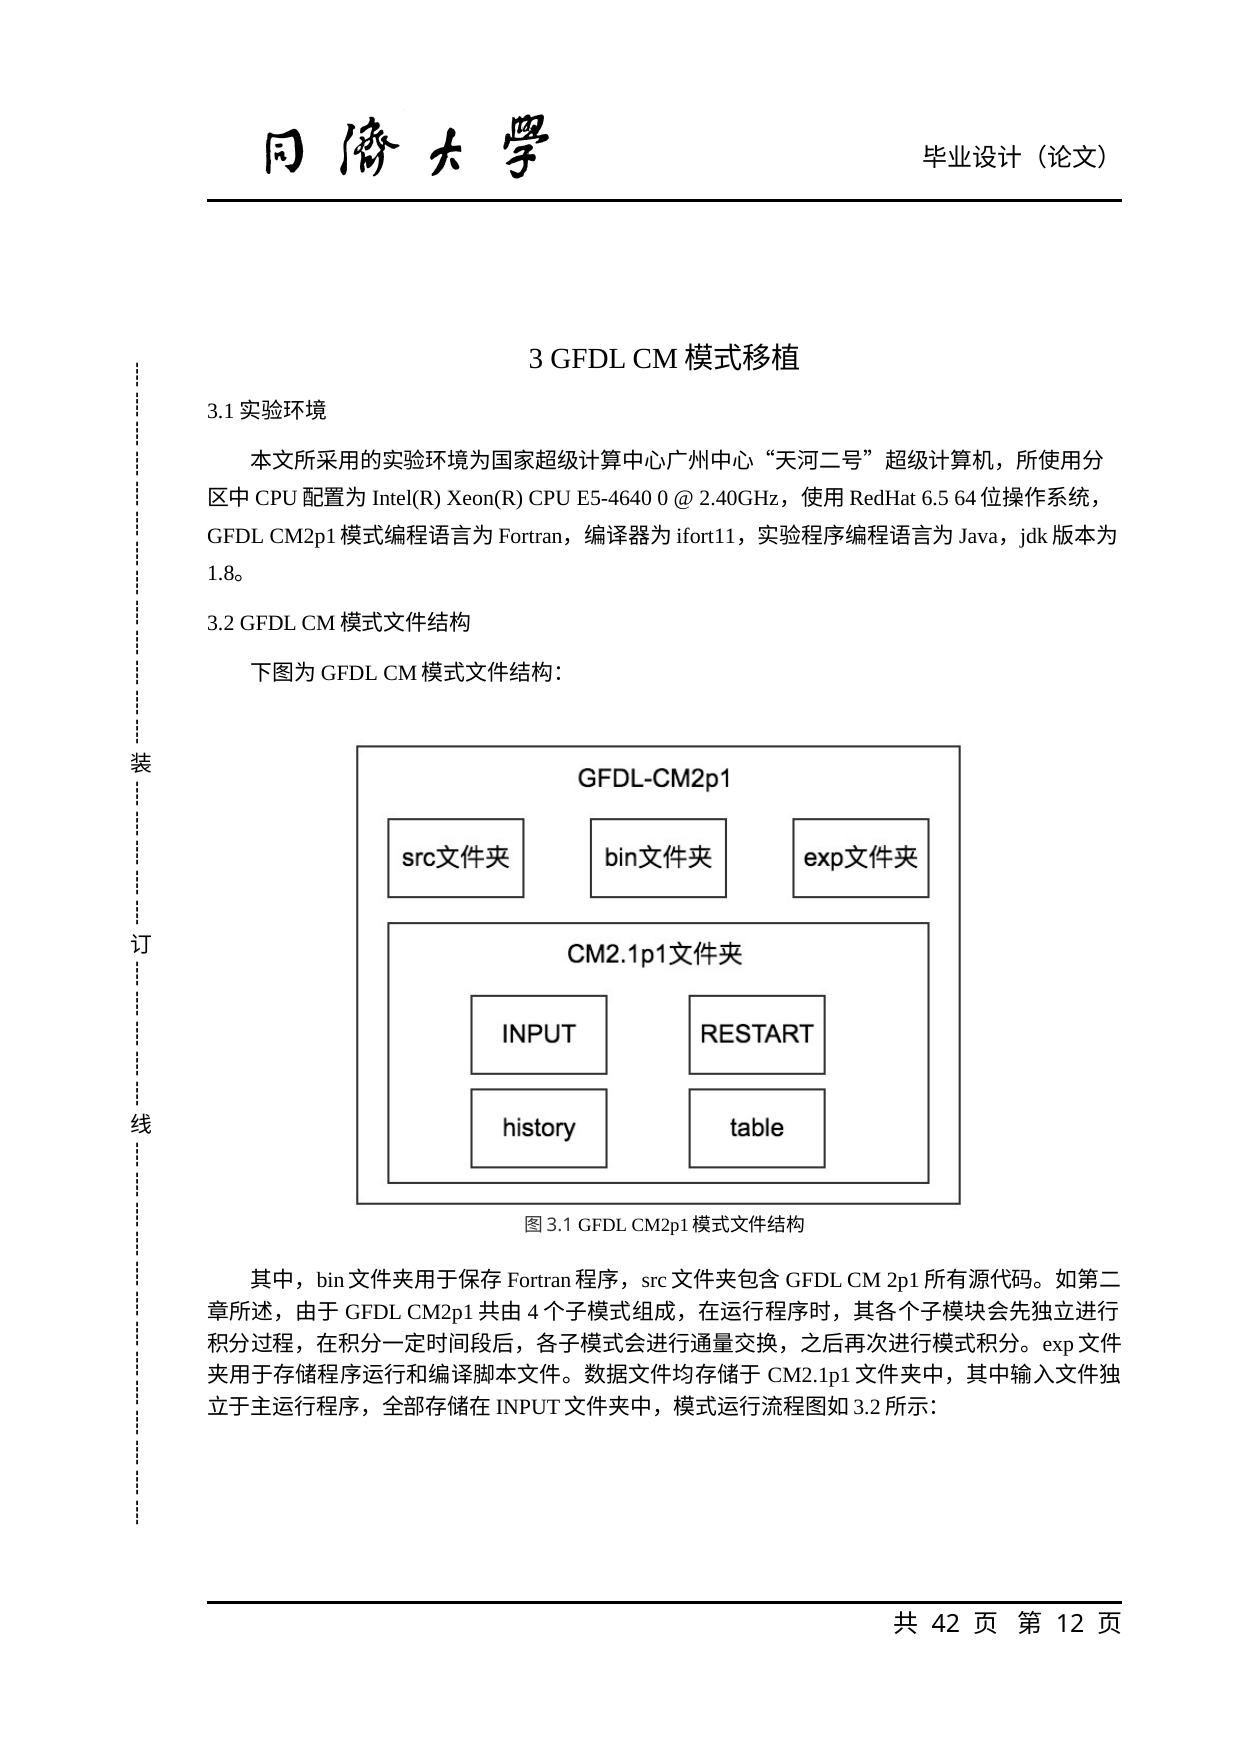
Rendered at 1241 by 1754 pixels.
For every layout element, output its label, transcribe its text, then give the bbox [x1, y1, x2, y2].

picture [244, 106, 567, 185]
text 下图为GFDL CM模式文件结构： [207, 651, 1122, 688]
picture [350, 735, 968, 1210]
subtitle 3.1 实验环境 [207, 388, 1122, 426]
subtitle 3.2 GFDL CM模式文件结构 [207, 601, 1122, 638]
text 其中，bin文件夹用于保存Fortran程序，src文件夹包含GFDL CM 2p1所有源代码。如第二章所述，由于GFDL CM2p1共由4个子模式组成，在运行程序时，其各个子模块会先独立进行积分过程，在积分一定时间段后，各子模式会进行通量交换，之后再次进行模式积分。exp文件夹用于存储程序运行和编译脚本文件。数据文件均存储于CM2.1p1文件夹中，其中输入文件独立于主运行程序，全部存储在INPUT文件夹中，模式运行流程图如3.2所示： [207, 1262, 1122, 1421]
text 本文所采用的实验环境为国家超级计算中心广州中心“天河二号”超级计算机，所使用分区中CPU配置为Intel(R) Xeon(R) CPU E5-4640 0 @ 2.40GHz，使用RedHat 6.5 64位操作系统，GFDL CM2p1模式编程语言为Fortran，编译器为ifort11，实验程序编程语言为Java，jdk版本为1.8。 [207, 438, 1122, 588]
subtitle 3 GFDL CM模式移植 [207, 338, 1122, 376]
